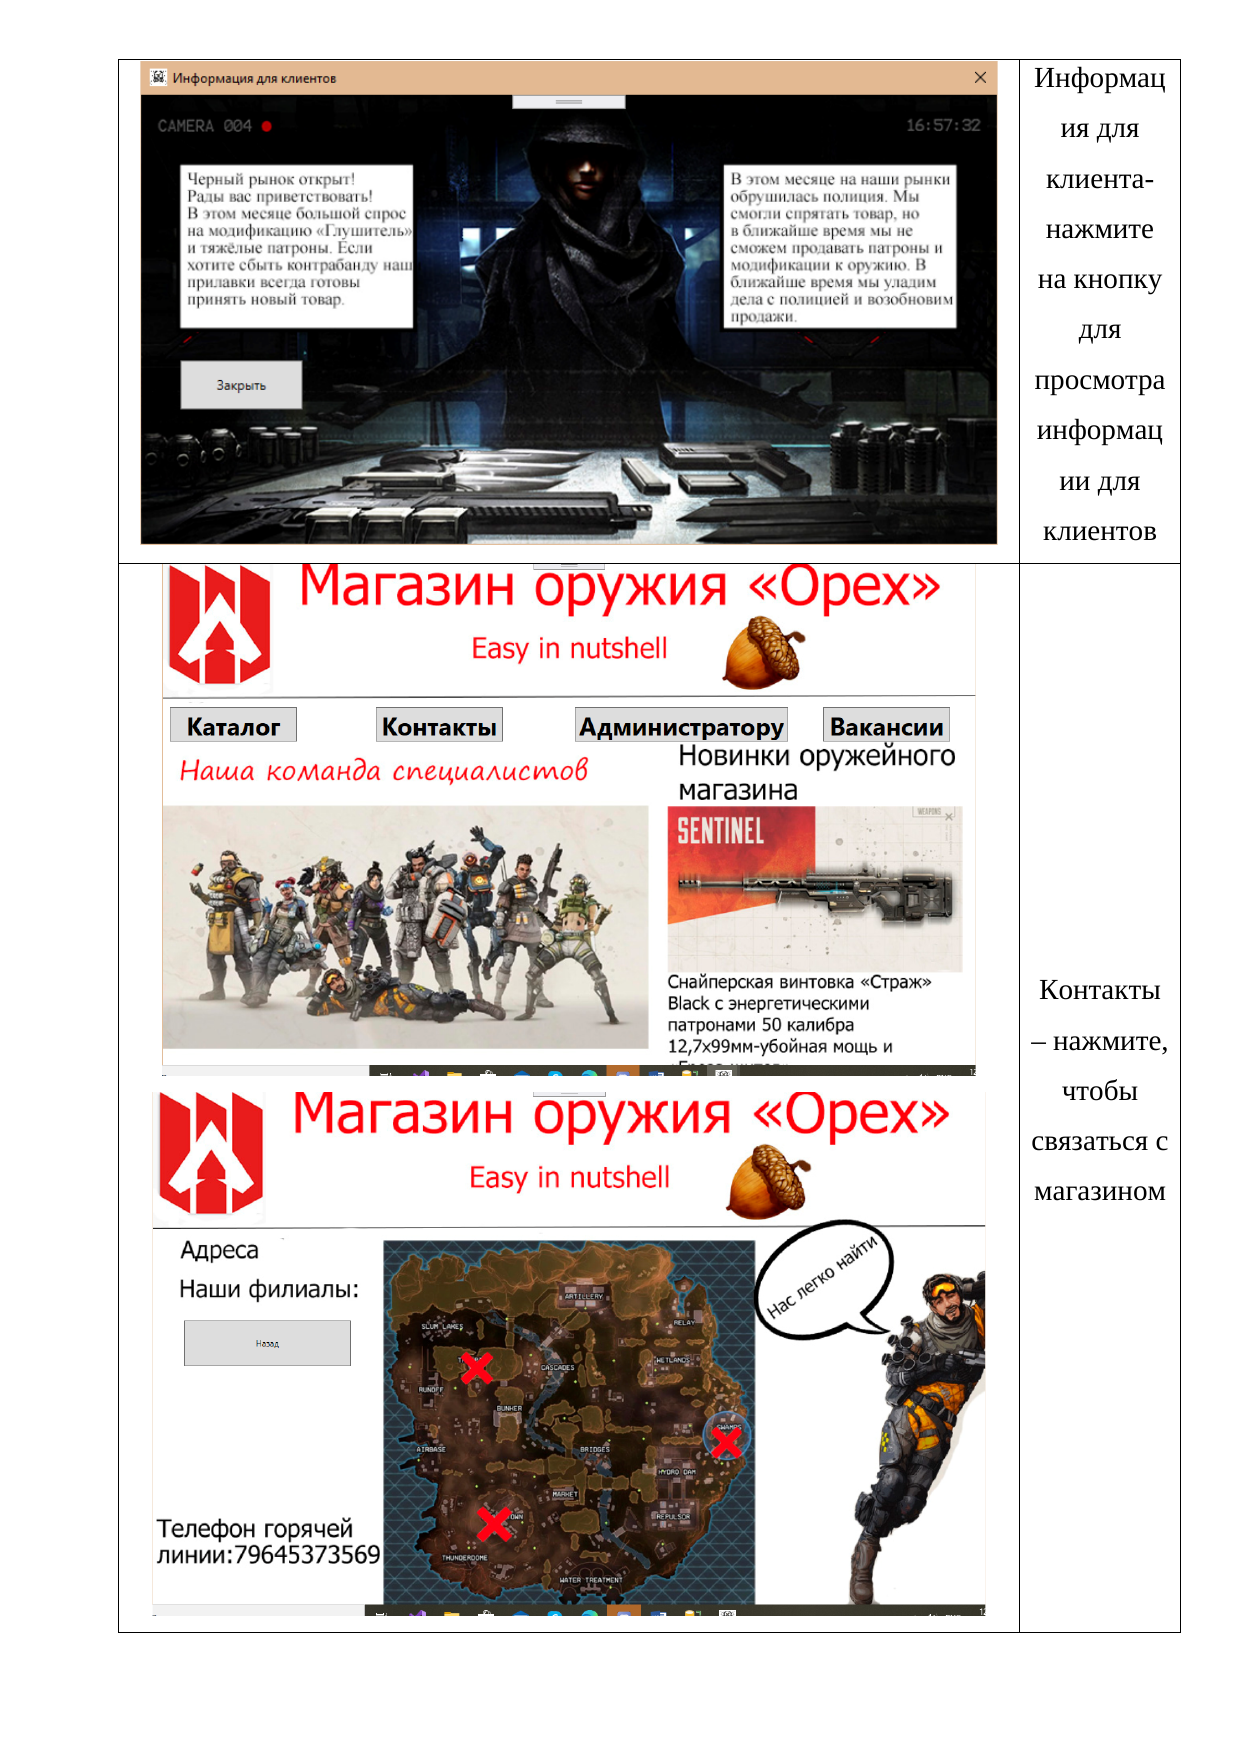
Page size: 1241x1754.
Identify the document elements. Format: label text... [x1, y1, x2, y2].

picture [152, 1092, 986, 1616]
table_cell Информация для клиента-нажмите на кнопку для просмотра информации для клиентов [1020, 60, 1180, 563]
table_cell Контакты – нажмите, чтобы связаться с магазином [1020, 564, 1180, 1632]
table_cell [119, 60, 1019, 563]
picture [140, 61, 998, 545]
picture [162, 564, 976, 1076]
table_cell [119, 564, 1019, 1632]
